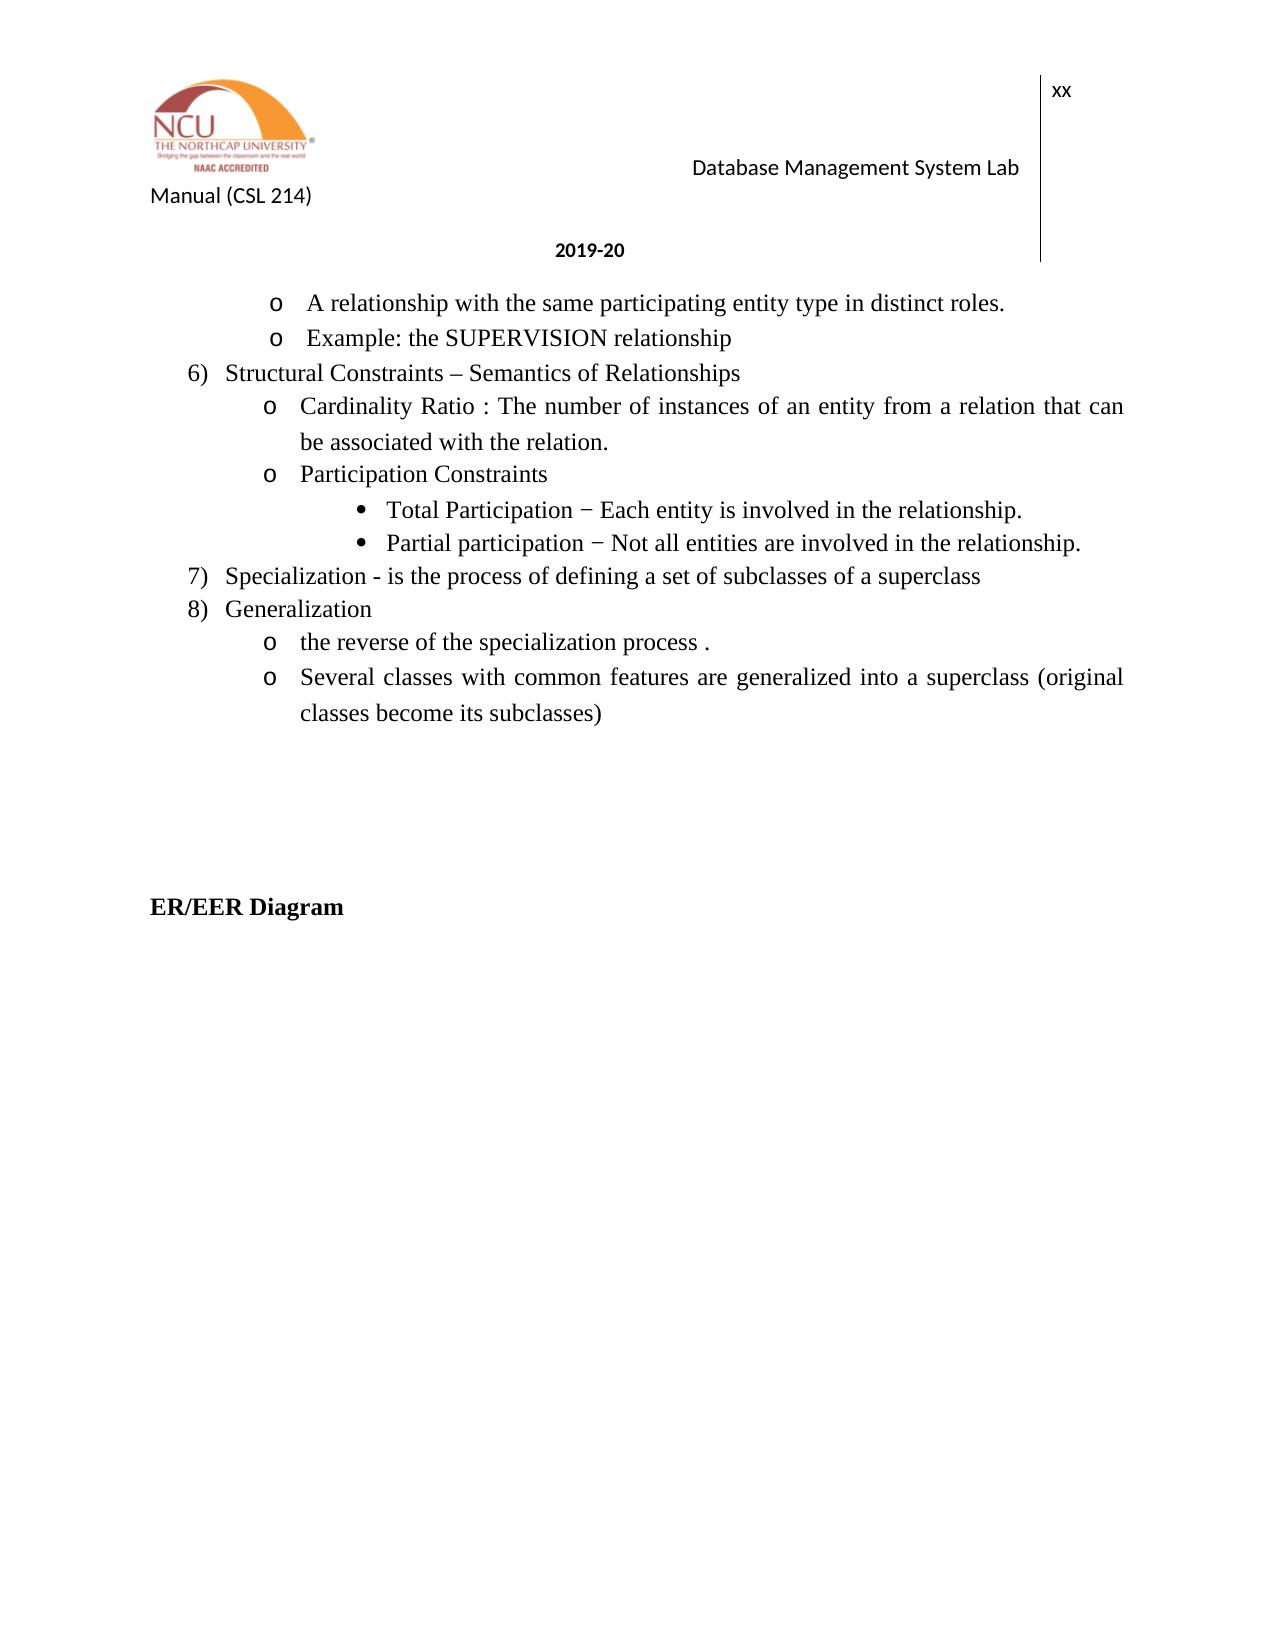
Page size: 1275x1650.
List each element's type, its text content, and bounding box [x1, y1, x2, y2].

list Participation Constraints [262, 459, 1125, 490]
list Specialization - is the process of defining a set of subclasses of a superclass [187, 561, 1125, 590]
picture [150, 75, 316, 175]
text ER/EER Diagram [150, 892, 1125, 921]
list the reverse of the specialization process . [262, 627, 1125, 658]
list Example: the SUPERVISION relationship [269, 323, 1125, 354]
list A relationship with the same participating entity type in distinct roles. [269, 288, 1125, 318]
list Generalization [187, 594, 1125, 623]
list Structural Constraints – Semantics of Relationships [187, 358, 1125, 387]
list Partial participation − Not all entities are involved in the relationship. [357, 528, 1125, 557]
list Cardinality Ratio : The number of instances of an entity from a relation that can be associated with the relation. [262, 391, 1125, 455]
list Total Participation − Each entity is involved in the relationship. [357, 495, 1125, 524]
list Several classes with common features are generalized into a superclass (original classes become its subclasses) [262, 662, 1125, 726]
